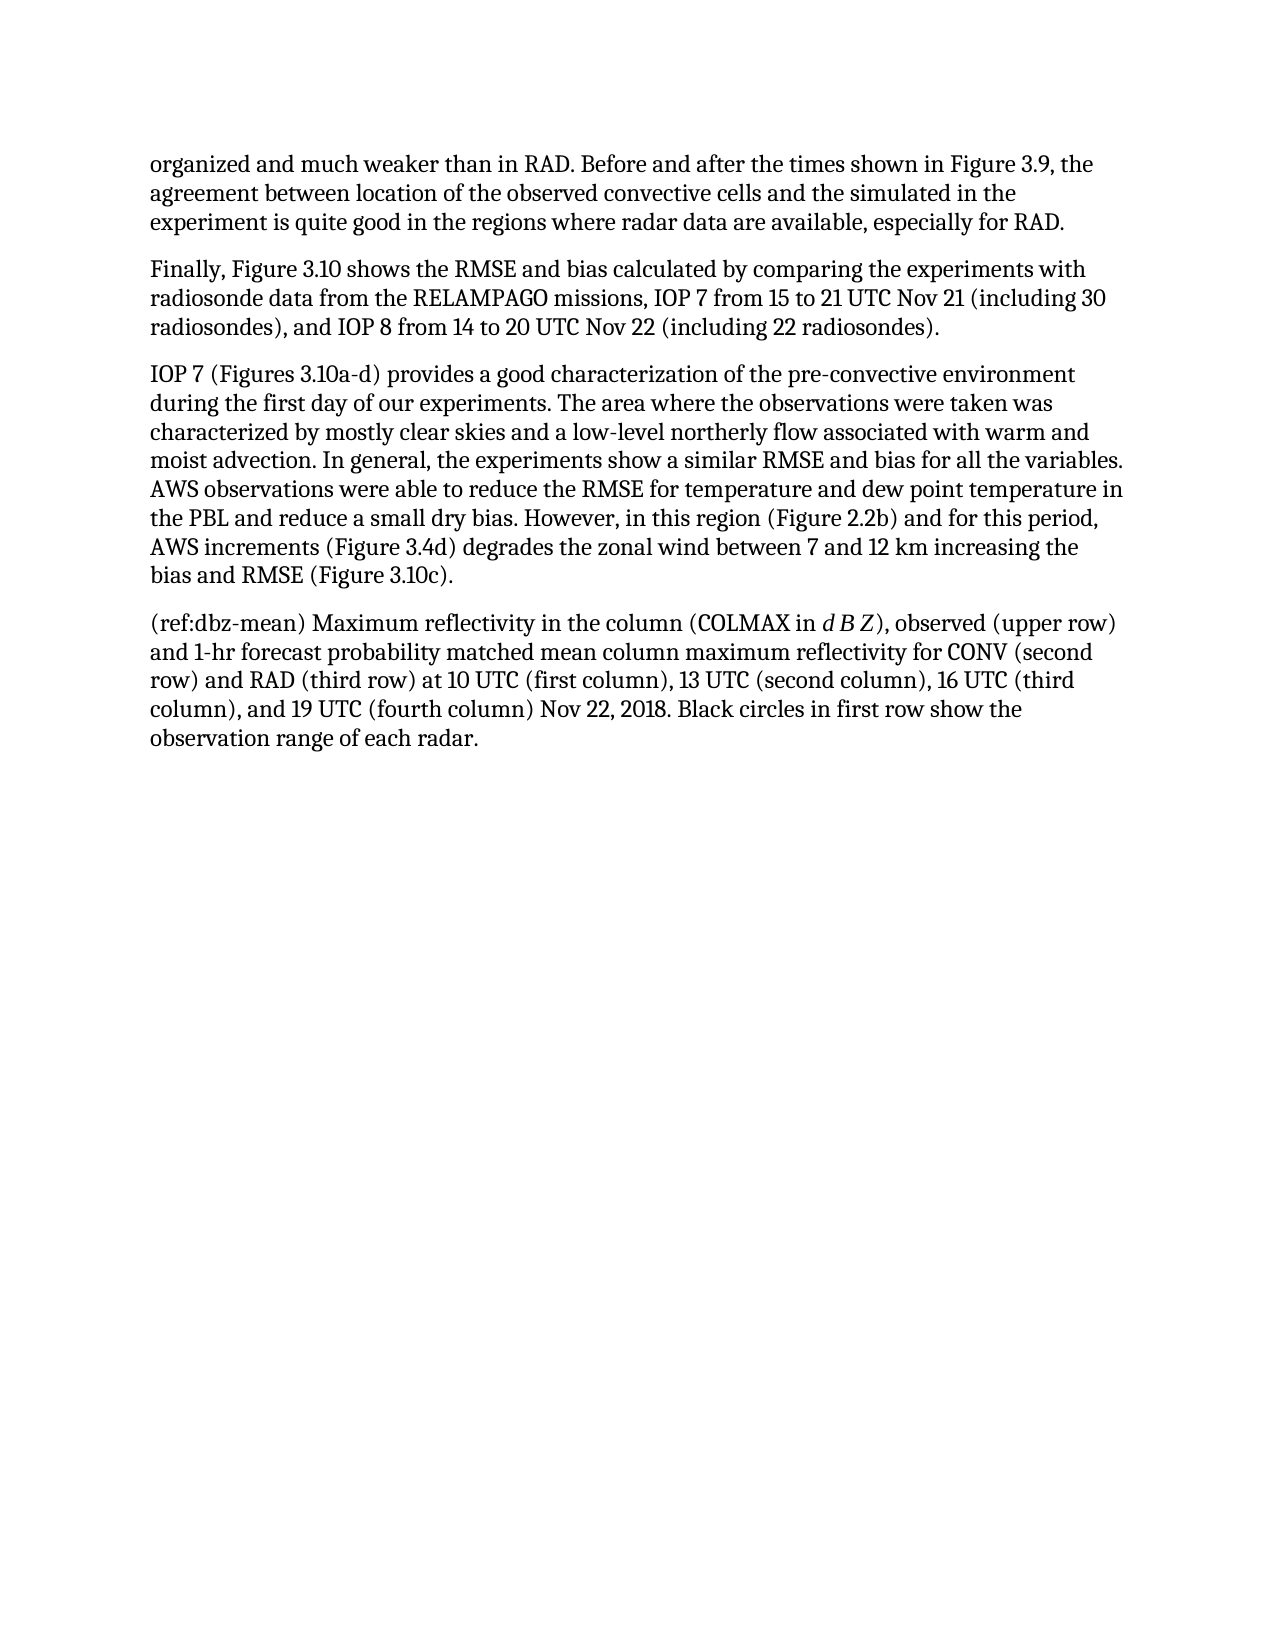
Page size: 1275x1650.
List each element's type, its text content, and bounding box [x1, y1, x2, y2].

text Finally, Figure 3.10 shows the RMSE and bias calculated by comparing the experiments with radiosonde data from the RELAMPAGO missions, IOP 7 from 15 to 21 UTC Nov 21 (including 30 radiosondes), and IOP 8 from 14 to 20 UTC Nov 22 (including 22 radiosondes). [150, 255, 1125, 341]
text IOP 7 (Figures 3.10a-d) provides a good characterization of the pre-convective environment during the first day of our experiments. The area where the observations were taken was characterized by mostly clear skies and a low-level northerly flow associated with warm and moist advection. In general, the experiments show a similar RMSE and bias for all the variables. AWS observations were able to reduce the RMSE for temperature and dew point temperature in the PBL and reduce a small dry bias. However, in this region (Figure 2.2b) and for this period, AWS increments (Figure 3.4d) degrades the zonal wind between 7 and 12 km increasing the bias and RMSE (Figure 3.10c). [150, 360, 1125, 590]
text (ref:dbz-mean) Maximum reflectivity in the column (COLMAX in ), observed (upper row) and 1-hr forecast probability matched mean column maximum reflectivity for CONV (second row) and RAD (third row) at 10 UTC (first column), 13 UTC (second column), 16 UTC (third column), and 19 UTC (fourth column) Nov 22, 2018. Black circles in first row show the observation range of each radar. [150, 609, 1125, 752]
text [150, 150, 1125, 236]
